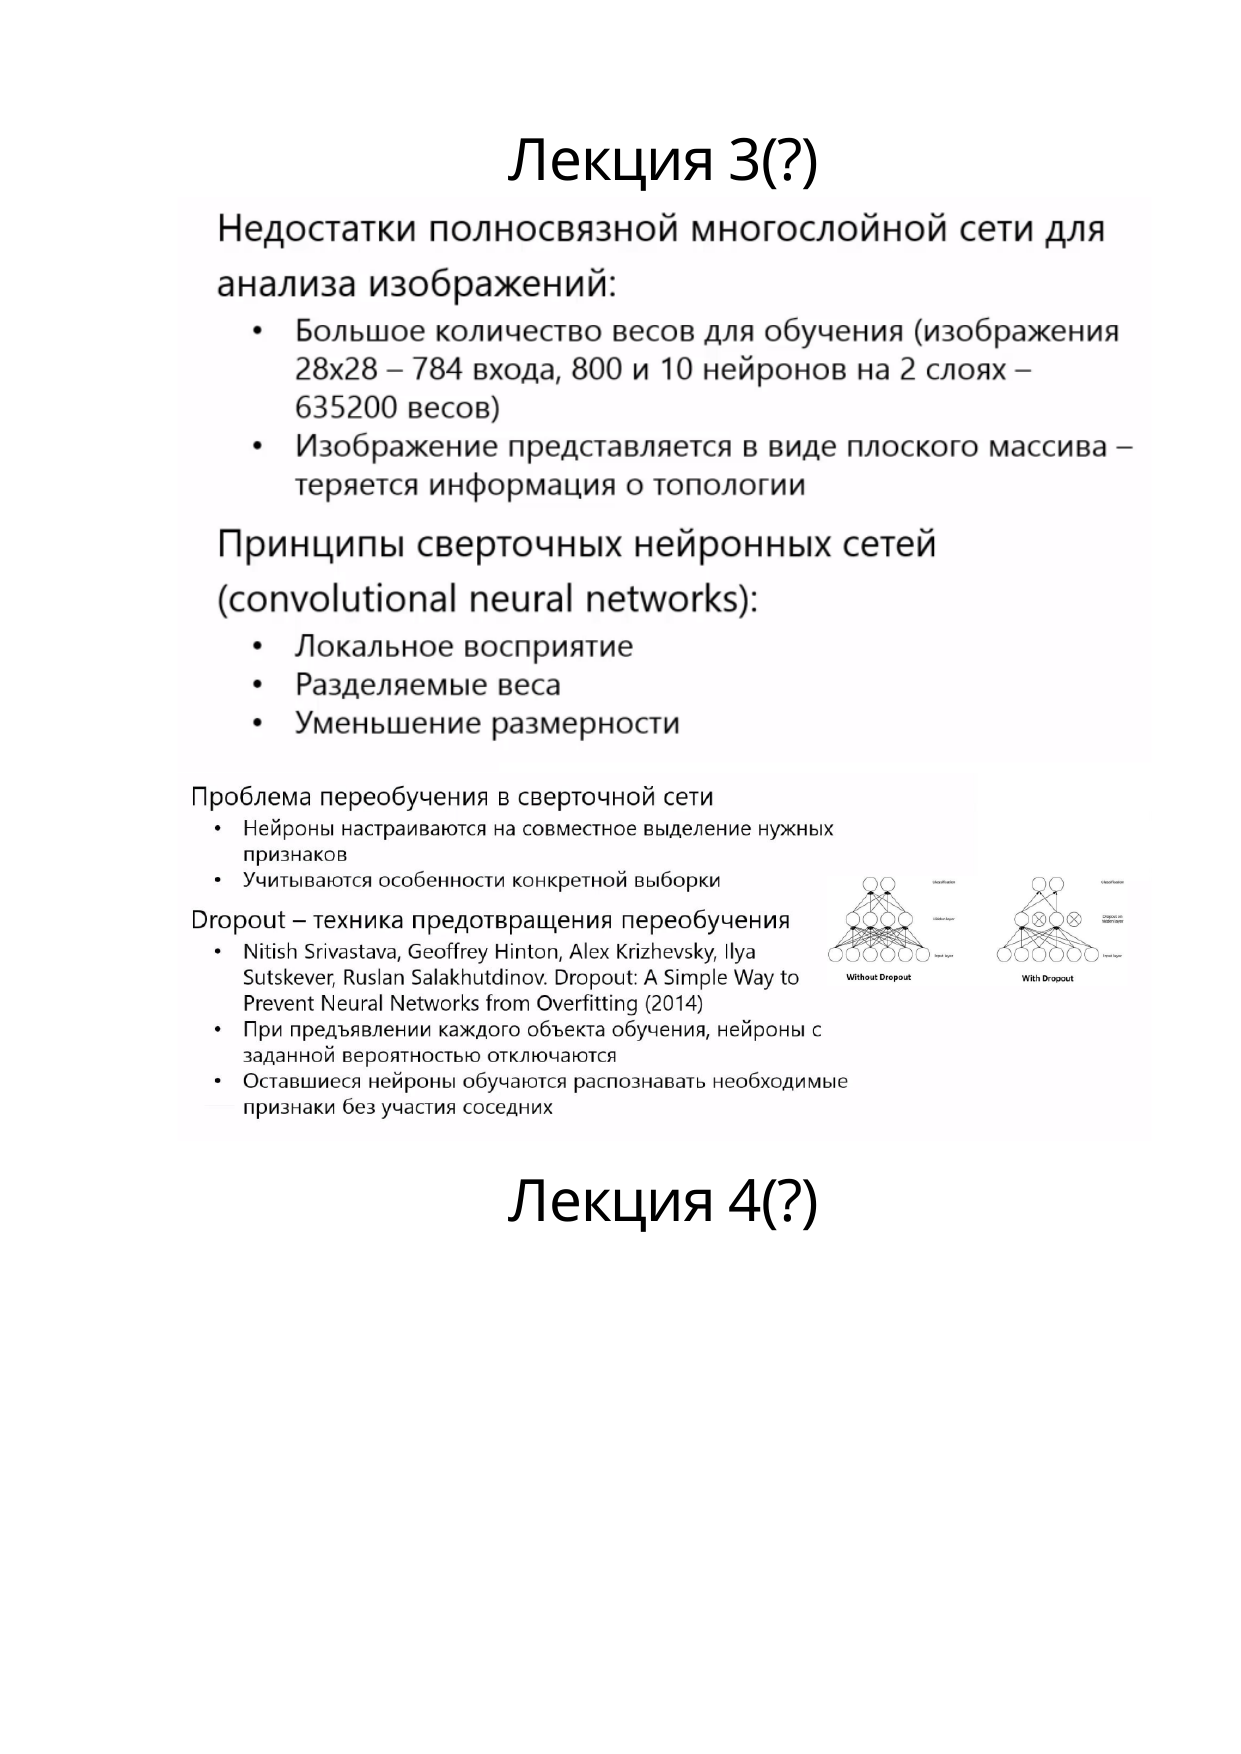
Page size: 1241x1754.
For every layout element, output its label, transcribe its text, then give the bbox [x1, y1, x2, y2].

picture [177, 773, 1152, 1141]
picture [177, 197, 1152, 772]
title Лекция 3(?) [177, 118, 1152, 197]
title Лекция 4(?) [177, 1159, 1152, 1239]
